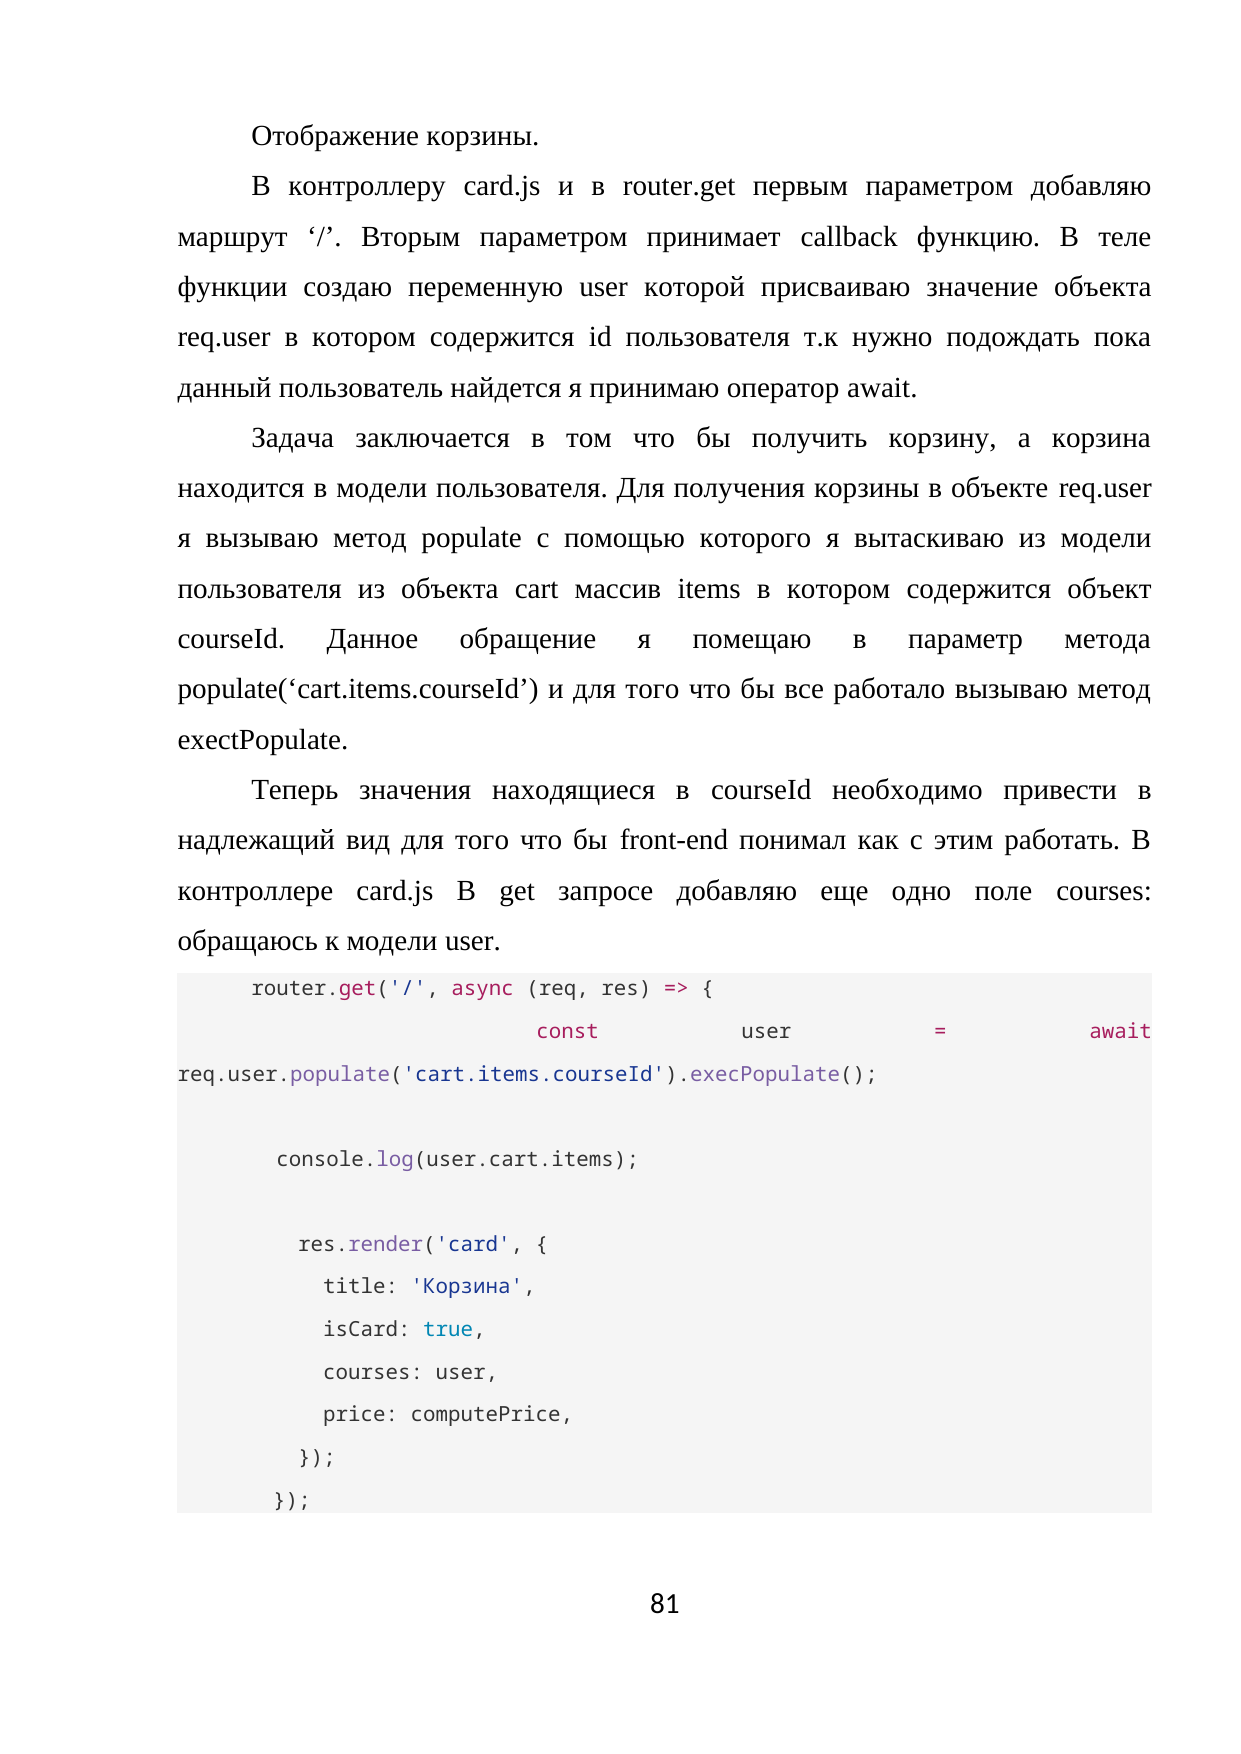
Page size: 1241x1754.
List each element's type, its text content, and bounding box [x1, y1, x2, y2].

text router.get('/', async (req, res) => { [177, 973, 1152, 1002]
text Отображение корзины. [177, 118, 1152, 152]
text courses: user, [177, 1357, 1152, 1385]
text title: 'Корзина', [177, 1272, 1152, 1300]
text console.log(user.cart.items); [177, 1144, 1152, 1172]
text Теперь значения находящиеся в courseId необходимо привести в надлежащий вид для того что бы front-end понимал как с этим работать. В контроллере card.js В get запросе добавляю еще одно поле courses: обращаюсь к модели user. [177, 772, 1152, 957]
text res.render('card', { [177, 1229, 1152, 1257]
text price: computePrice, [177, 1399, 1152, 1428]
text }); [177, 1485, 1152, 1513]
text В контроллеру card.js и в router.get первым параметром добавляю маршрут ‘/’. Вторым параметром принимает callback функцию. В теле функции создаю переменную user которой присваиваю значение объекта req.user в котором содержится id пользователя т.к нужно подождать пока данный пользователь найдется я принимаю оператор await. [177, 168, 1152, 403]
text const user = await req.user.populate('cart.items.courseId').execPopulate(); [177, 1016, 1152, 1087]
text isCard: true, [177, 1314, 1152, 1343]
text }); [177, 1442, 1152, 1471]
text Задача заключается в том что бы получить корзину, а корзина находится в модели пользователя. Для получения корзины в объекте req.user я вызываю метод populate c помощью которого я вытаскиваю из модели пользователя из объекта cart массив items в котором содержится объект courseId. Данное обращение я помещаю в параметр метода populate(‘cart.items.courseId’) и для того что бы все работало вызываю метод exectPopulate. [177, 420, 1152, 755]
